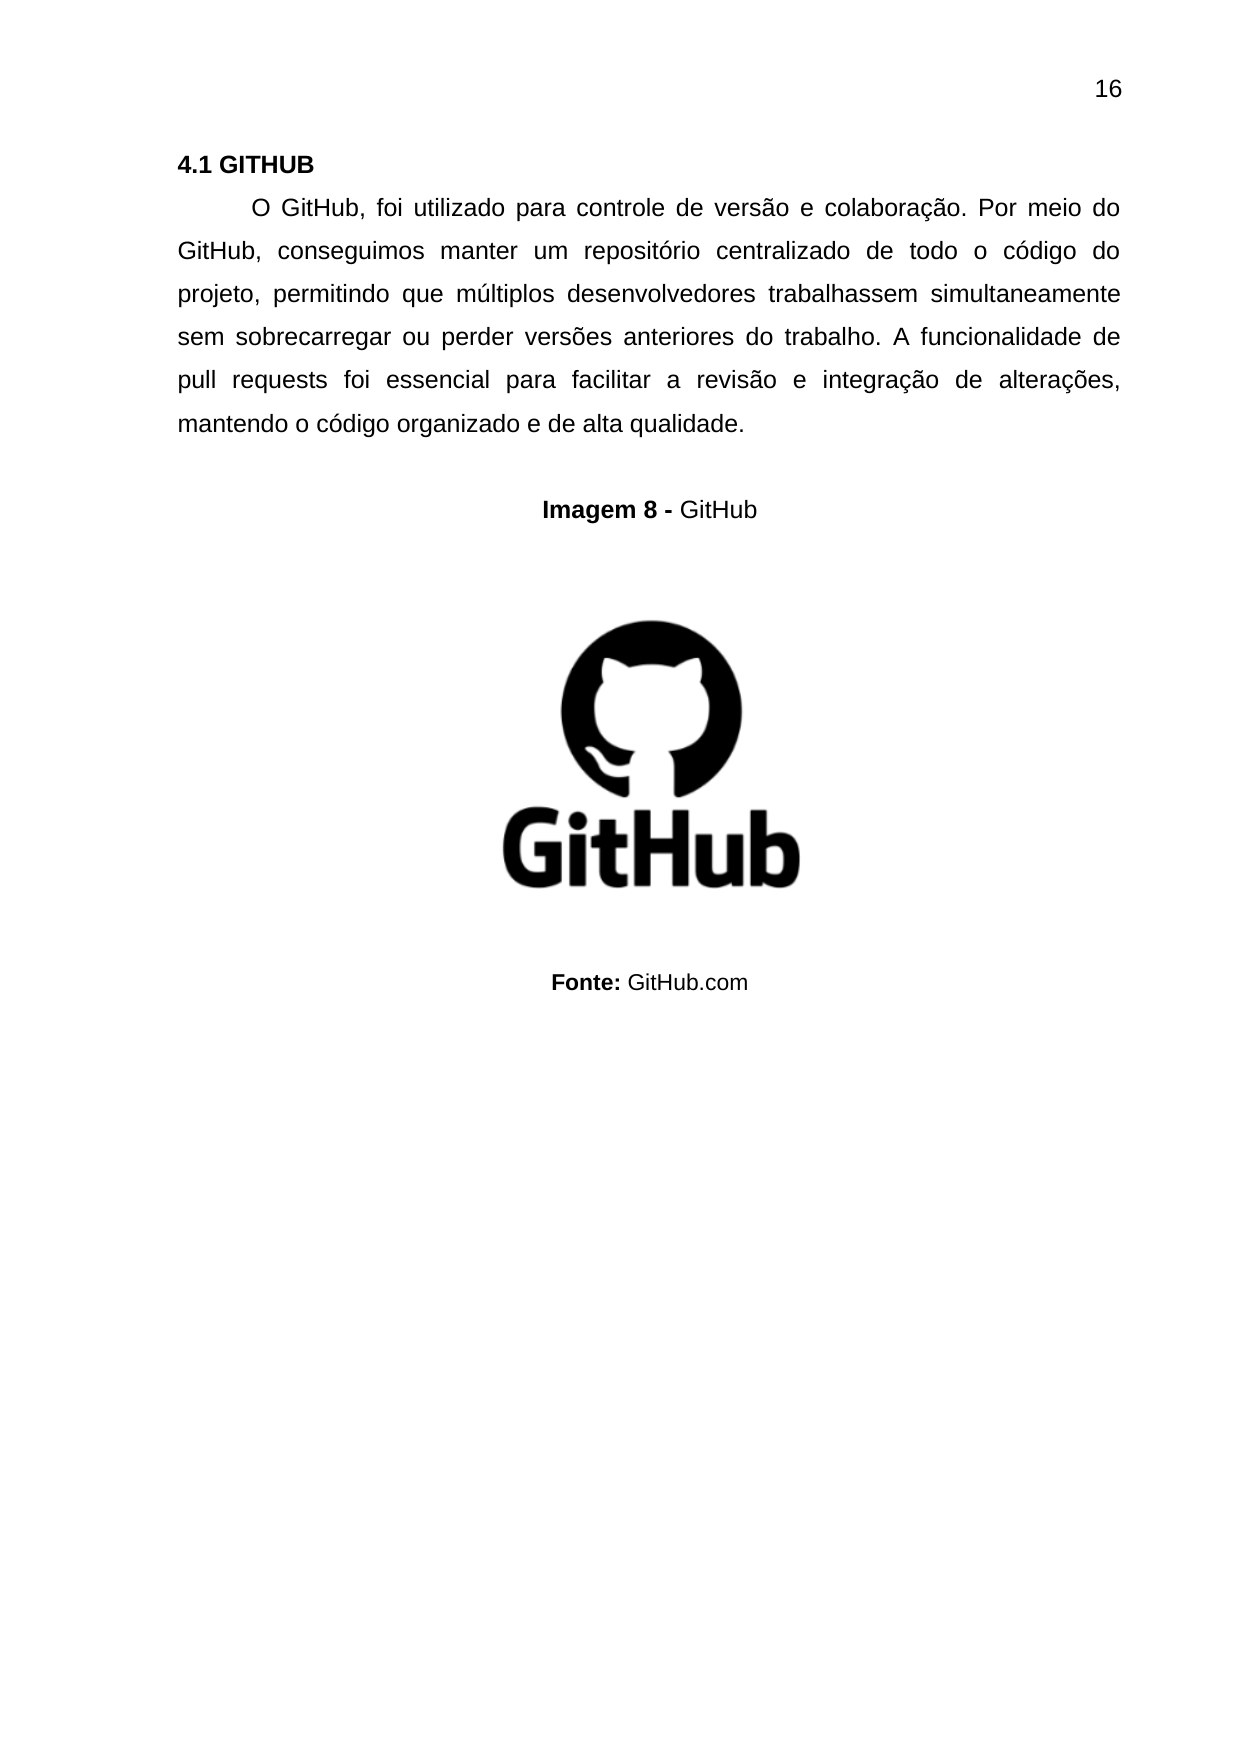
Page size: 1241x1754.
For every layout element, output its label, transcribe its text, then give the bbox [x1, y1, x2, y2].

picture [403, 554, 896, 939]
text Fonte: GitHub.com [177, 969, 1122, 996]
subtitle 4.1 GITHUB [177, 150, 1122, 178]
text Imagem 8 - GitHub [177, 495, 1122, 523]
text O GitHub, foi utilizado para controle de versão e colaboração. Por meio do GitHub, conseguimos manter um repositório centralizado de todo o código do projeto, permitindo que múltiplos desenvolvedores trabalhassem simultaneamente sem sobrecarregar ou perder versões anteriores do trabalho. A funcionalidade de pull requests foi essencial para facilitar a revisão e integração de alterações, mantendo o código organizado e de alta qualidade. [177, 193, 1122, 437]
